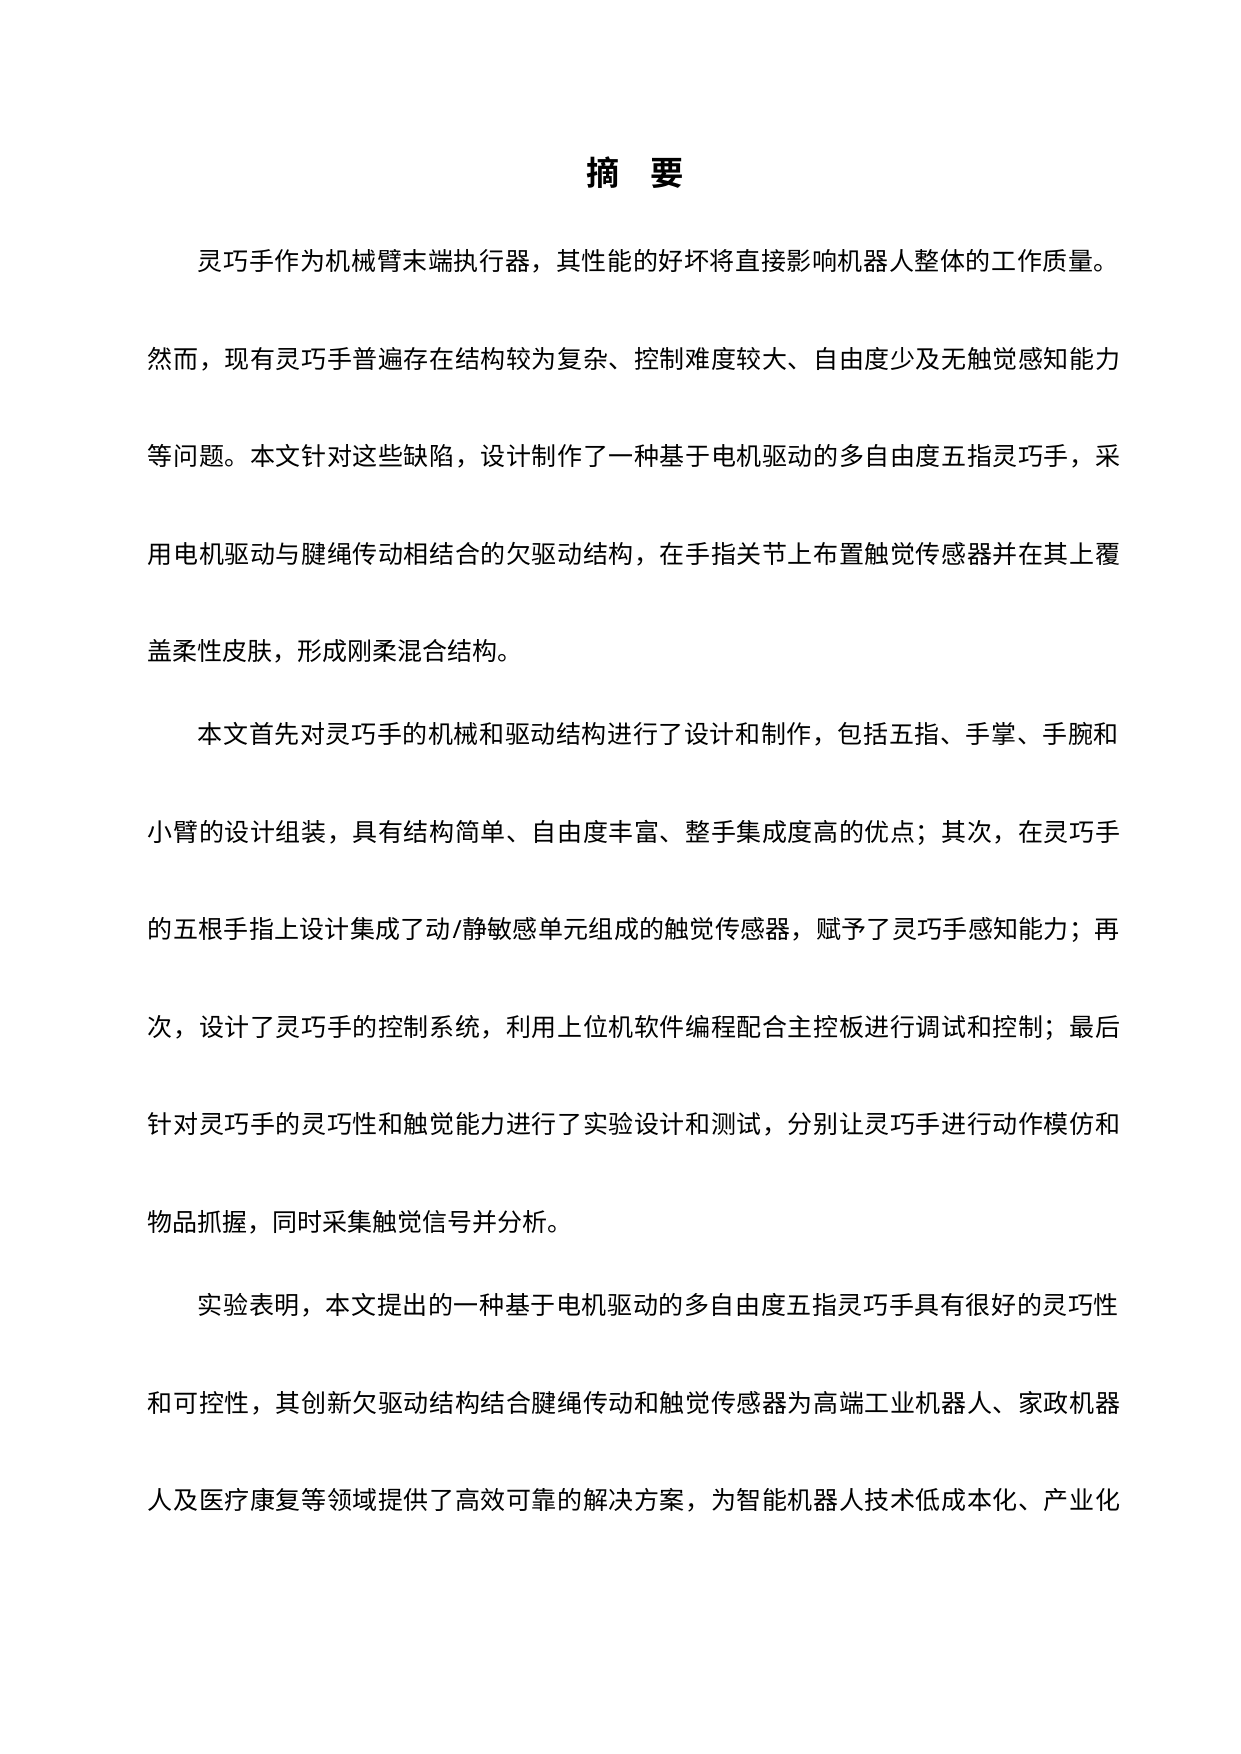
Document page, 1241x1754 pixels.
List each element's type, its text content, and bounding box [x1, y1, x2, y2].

text 灵巧手作为机械臂末端执行器，其性能的好坏将直接影响机器人整体的工作质量。然而，现有灵巧手普遍存在结构较为复杂、控制难度较大、自由度少及无触觉感知能力等问题。本文针对这些缺陷，设计制作了一种基于电机驱动的多自由度五指灵巧手，采用电机驱动与腱绳传动相结合的欠驱动结构，在手指关节上布置触觉传感器并在其上覆盖柔性皮肤，形成刚柔混合结构。 [148, 227, 1122, 682]
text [148, 1271, 1122, 1531]
subtitle 摘 要 [148, 138, 1122, 203]
text 本文首先对灵巧手的机械和驱动结构进行了设计和制作，包括五指、手掌、手腕和小臂的设计组装，具有结构简单、自由度丰富、整手集成度高的优点；其次，在灵巧手的五根手指上设计集成了动/静敏感单元组成的触觉传感器，赋予了灵巧手感知能力；再次，设计了灵巧手的控制系统，利用上位机软件编程配合主控板进行调试和控制；最后针对灵巧手的灵巧性和触觉能力进行了实验设计和测试，分别让灵巧手进行动作模仿和物品抓握，同时采集触觉信号并分析。 [148, 701, 1122, 1253]
